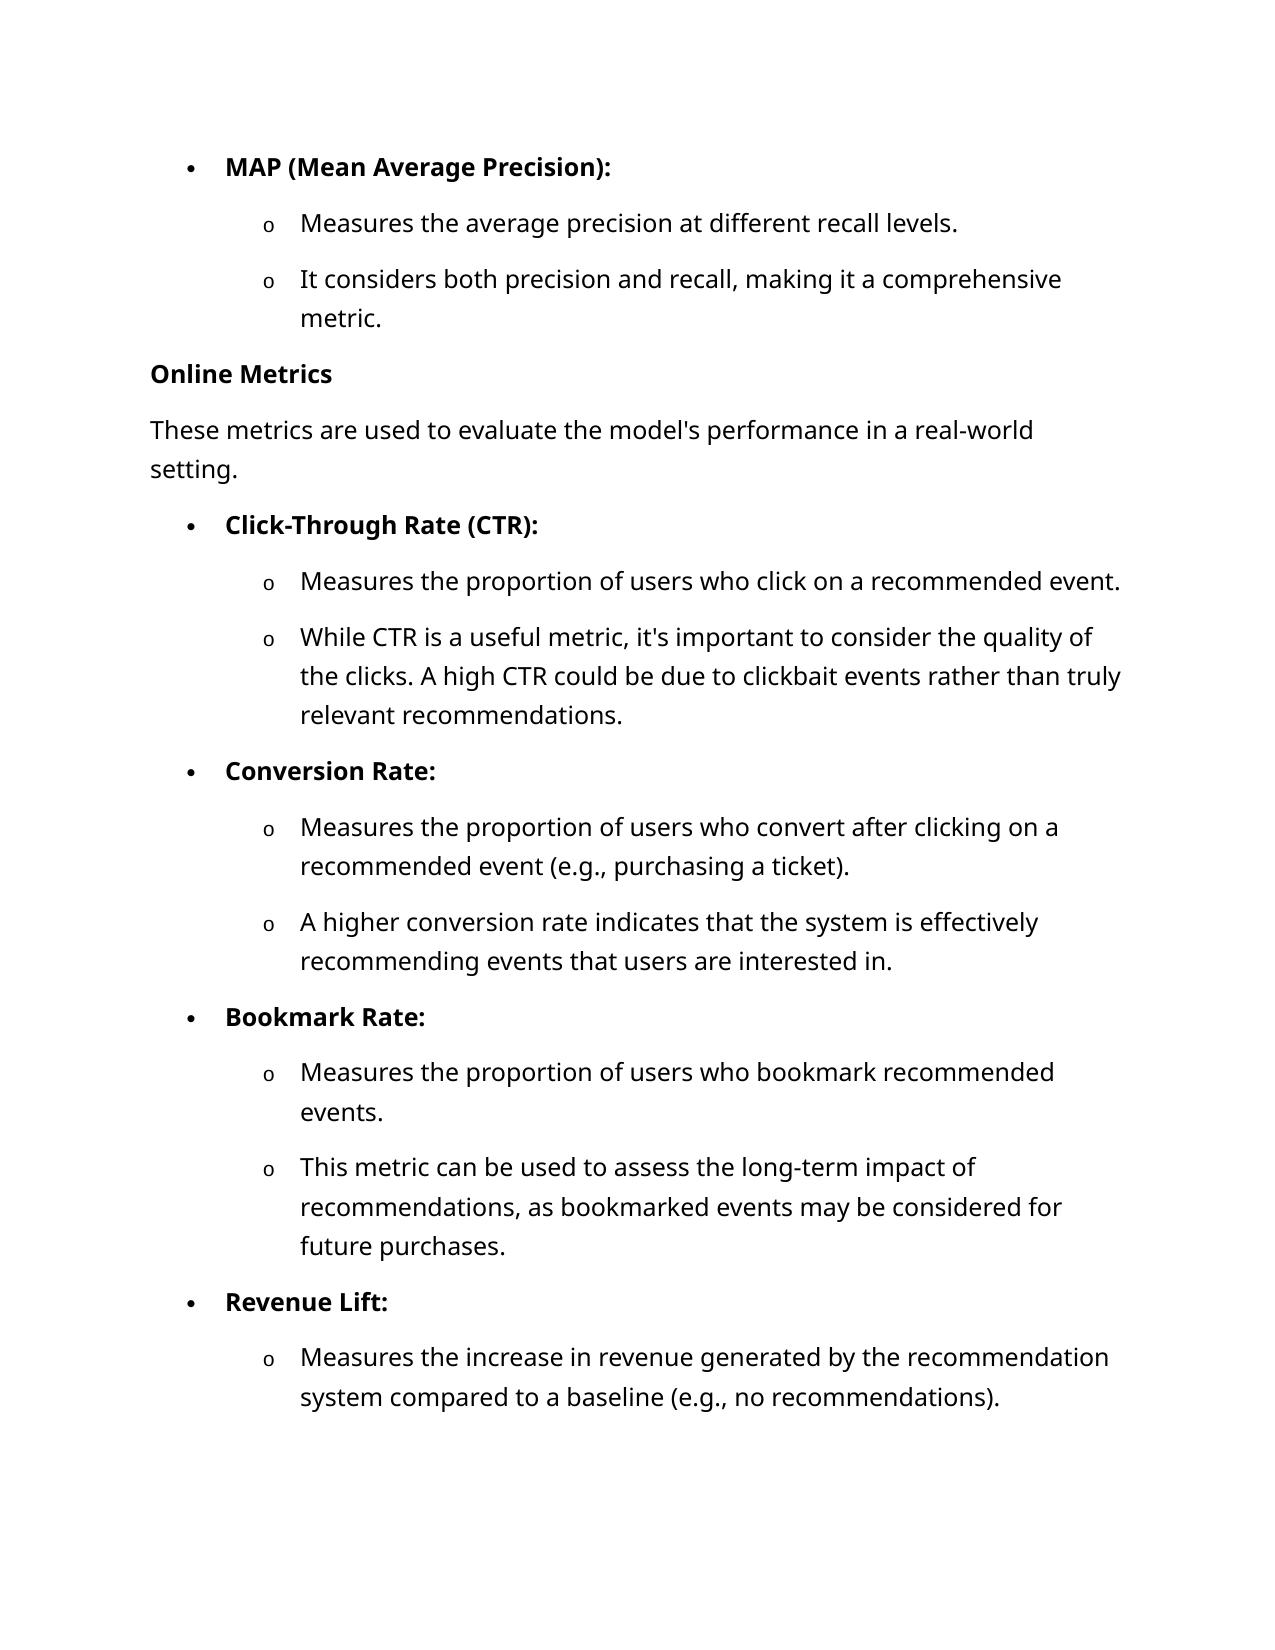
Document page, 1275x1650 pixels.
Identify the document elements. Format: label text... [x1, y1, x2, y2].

list It considers both precision and recall, making it a comprehensive metric. [262, 262, 1125, 335]
list Measures the increase in revenue generated by the recommendation system compared to a baseline (e.g., no recommendations). [262, 1340, 1125, 1413]
list Measures the proportion of users who click on a recommended event. [262, 563, 1125, 597]
text These metrics are used to evaluate the model's performance in a real-world setting. [150, 412, 1125, 486]
list Measures the average precision at different recall levels. [262, 206, 1125, 240]
list Measures the proportion of users who convert after clicking on a recommended event (e.g., purchasing a ticket). [262, 809, 1125, 882]
list MAP (Mean Average Precision): [187, 150, 1125, 184]
text Online Metrics [150, 357, 1125, 391]
list A higher conversion rate indicates that the system is effectively recommending events that users are interested in. [262, 904, 1125, 977]
list Conversion Rate: [187, 753, 1125, 787]
list Measures the proportion of users who bookmark recommended events. [262, 1055, 1125, 1128]
list Bookmark Rate: [187, 999, 1125, 1033]
list This metric can be used to assess the long-term impact of recommendations, as bookmarked events may be considered for future purchases. [262, 1150, 1125, 1262]
list Click-Through Rate (CTR): [187, 507, 1125, 542]
list Revenue Lift: [187, 1284, 1125, 1318]
list While CTR is a useful metric, it's important to consider the quality of the clicks. A high CTR could be due to clickbait events rather than truly relevant recommendations. [262, 619, 1125, 732]
